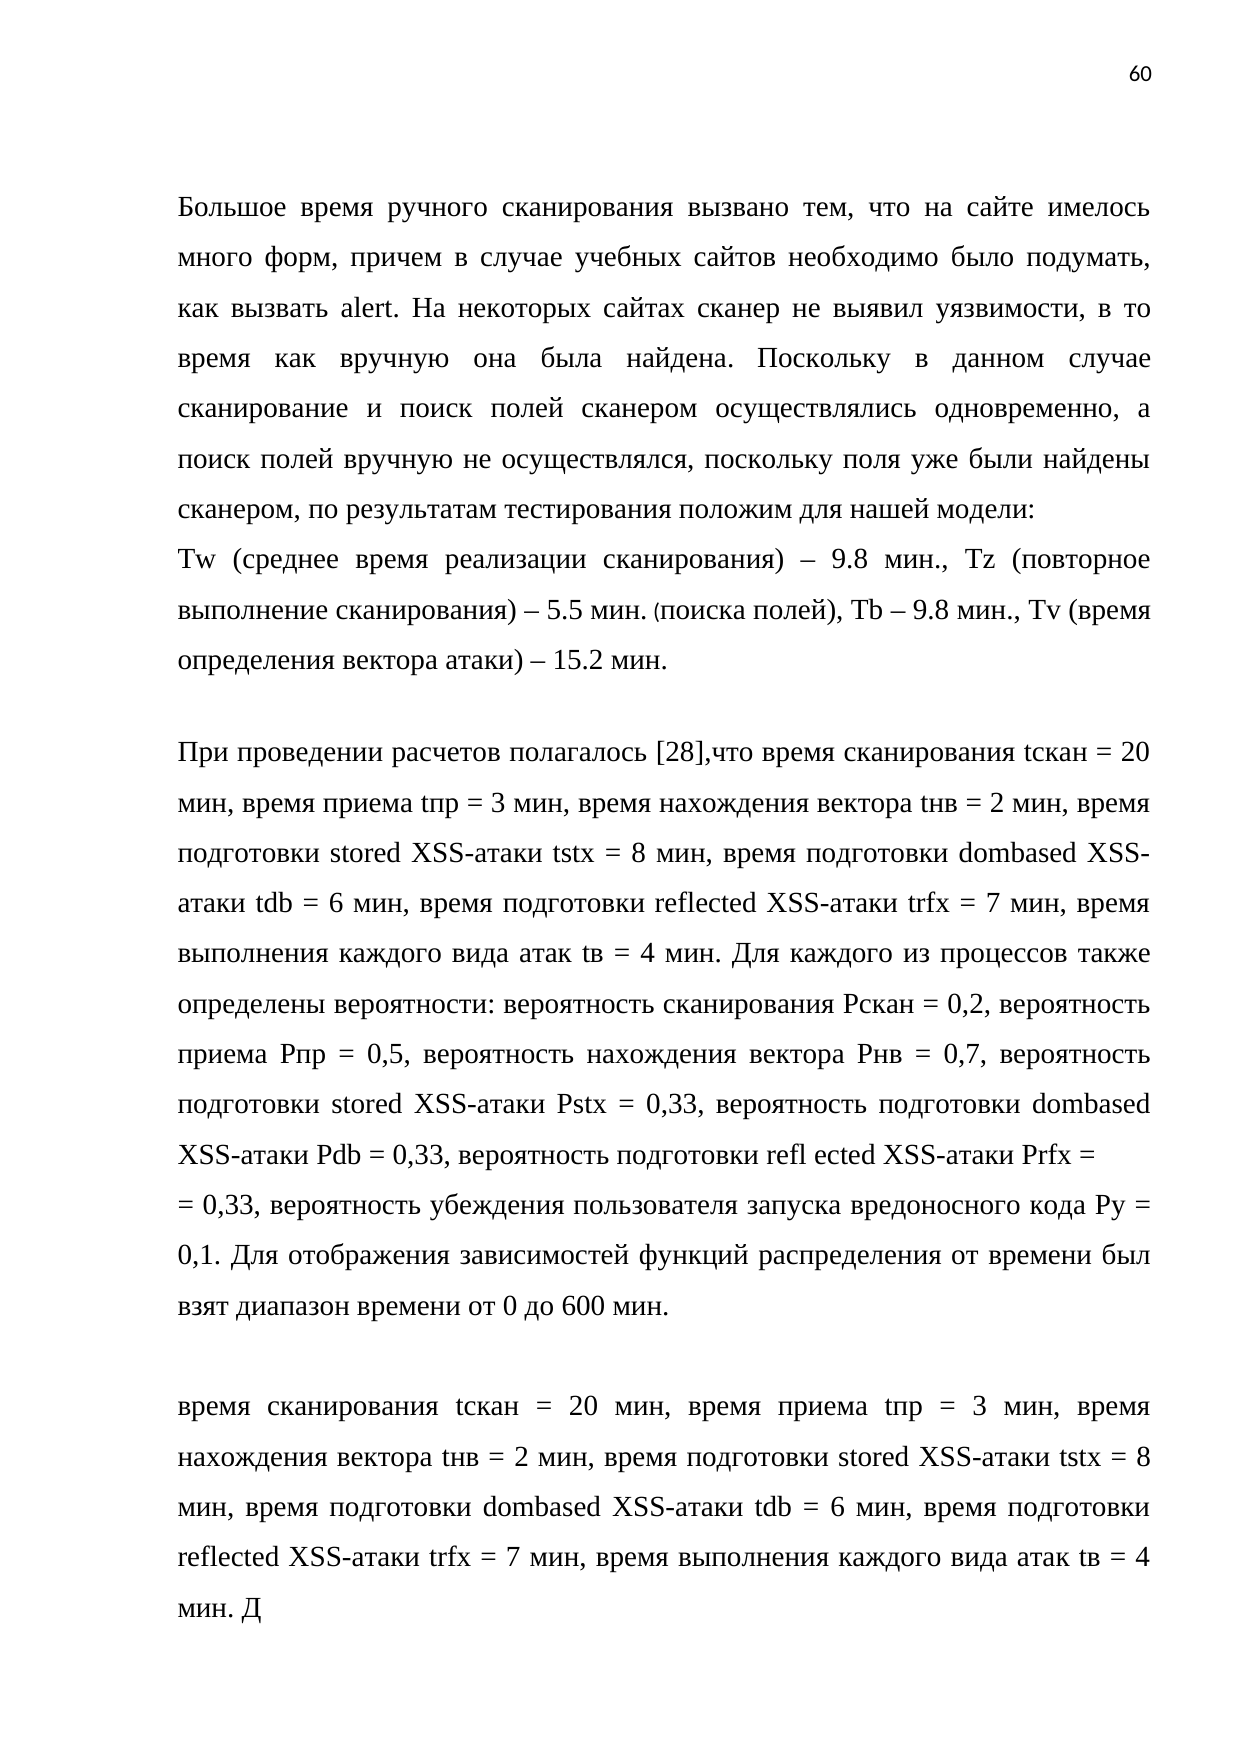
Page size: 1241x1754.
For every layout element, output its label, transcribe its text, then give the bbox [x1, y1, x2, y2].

text Большое время ручного сканирования вызвано тем, что на сайте имелось много форм, причем в случае учебных сайтов необходимо было подумать, как вызвать alert. На некоторых сайтах сканер не выявил уязвимости, в то время как вручную она была найдена. Поскольку в данном случае сканирование и поиск полей сканером осуществлялись одновременно, а поиск полей вручную не осуществлялся, поскольку поля уже были найдены сканером, по результатам тестирования положим для нашей модели: [177, 189, 1152, 525]
text время сканирования tскан = 20 мин, время приема tпр = 3 мин, время нахождения вектора tнв = 2 мин, время подготовки stored XSS-атаки tstx = 8 мин, время подготовки dombased XSS-атаки tdb = 6 мин, время подготовки reflected XSS-атаки trfx = 7 мин, время выполнения каждого вида атак tв = 4 мин. Д [177, 1388, 1152, 1623]
text Тw (среднее время реализации сканирования) – 9.8 мин., Тz (повторное выполнение сканирования) – 5.5 мин. (поиска полей), Тb – 9.8 мин., Тv (время определения вектора атаки) – 15.2 мин. [177, 541, 1152, 676]
text При проведении расчетов полагалось [28],что время сканирования tскан = 20 мин, время приема tпр = 3 мин, время нахождения вектора tнв = 2 мин, время подготовки stored XSS-атаки tstx = 8 мин, время подготовки dombased XSS-атаки tdb = 6 мин, время подготовки reflected XSS-атаки trfx = 7 мин, время выполнения каждого вида атак tв = 4 мин. Для каждого из процессов также определены вероятности: вероятность сканирования Pскан = 0,2, вероятность приема Pпр = 0,5, вероятность нахождения вектора Pнв = 0,7, вероятность подготовки stored XSS-атаки Pstx = 0,33, вероятность подготовки dombased XSS-атаки Pdb = 0,33, вероятность подготовки refl ected XSS-атаки Prfx = [177, 734, 1152, 1170]
text = 0,33, вероятность убеждения пользователя запуска вредоносного кода Pу = 0,1. Для отображения зависимостей функций распределения от времени был взят диапазон времени от 0 до 600 мин. [177, 1187, 1152, 1321]
